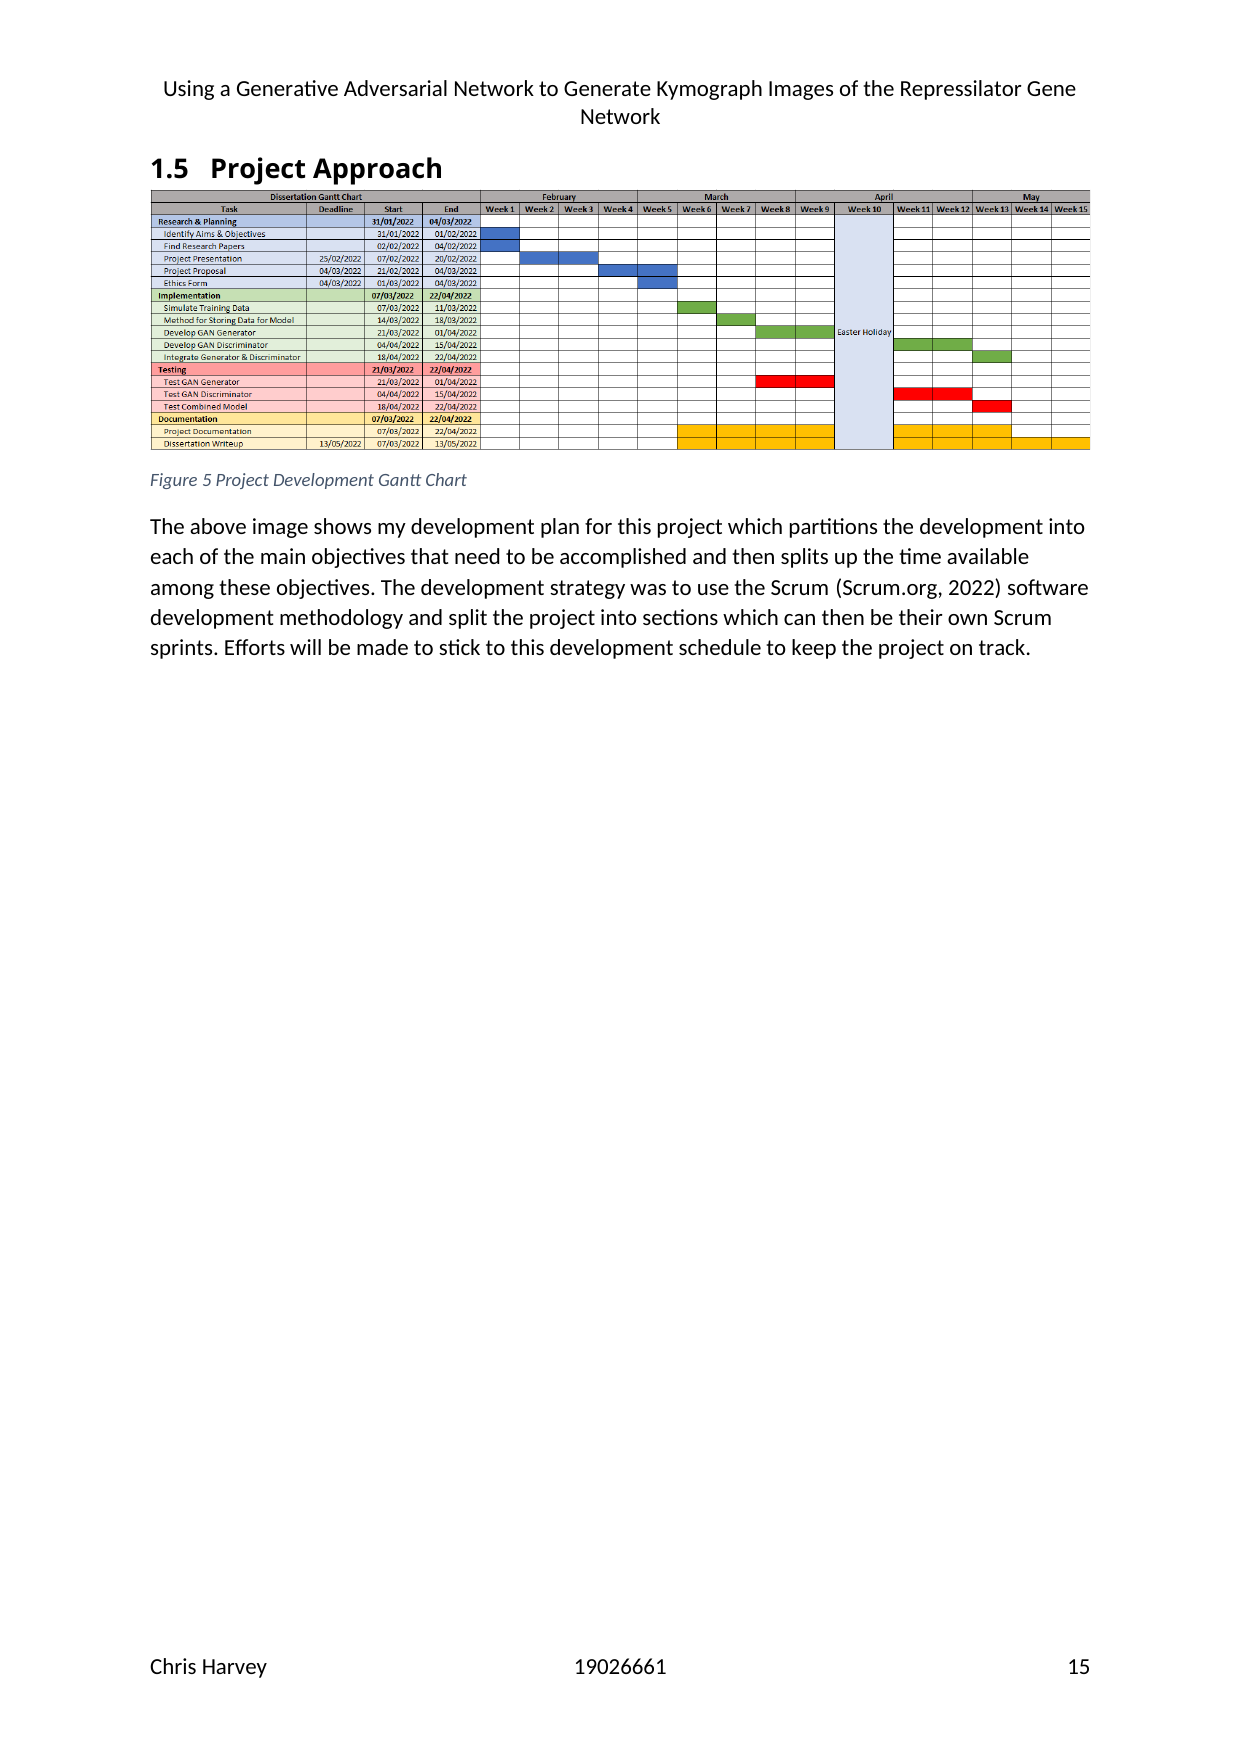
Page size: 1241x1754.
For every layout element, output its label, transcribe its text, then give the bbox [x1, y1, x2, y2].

text The above image shows my development plan for this project which partitions the development into each of the main objectives that need to be accomplished and then splits up the time available among these objectives. The development strategy was to use the Scrum software development methodology and split the project into sections which can then be their own Scrum sprints. Efforts will be made to stick to this development schedule to keep the project on track. [150, 512, 1090, 661]
subtitle Project Approach [150, 150, 1090, 187]
text Figure 5 Project Development Gantt Chart [150, 468, 1090, 491]
picture [150, 189, 1091, 450]
